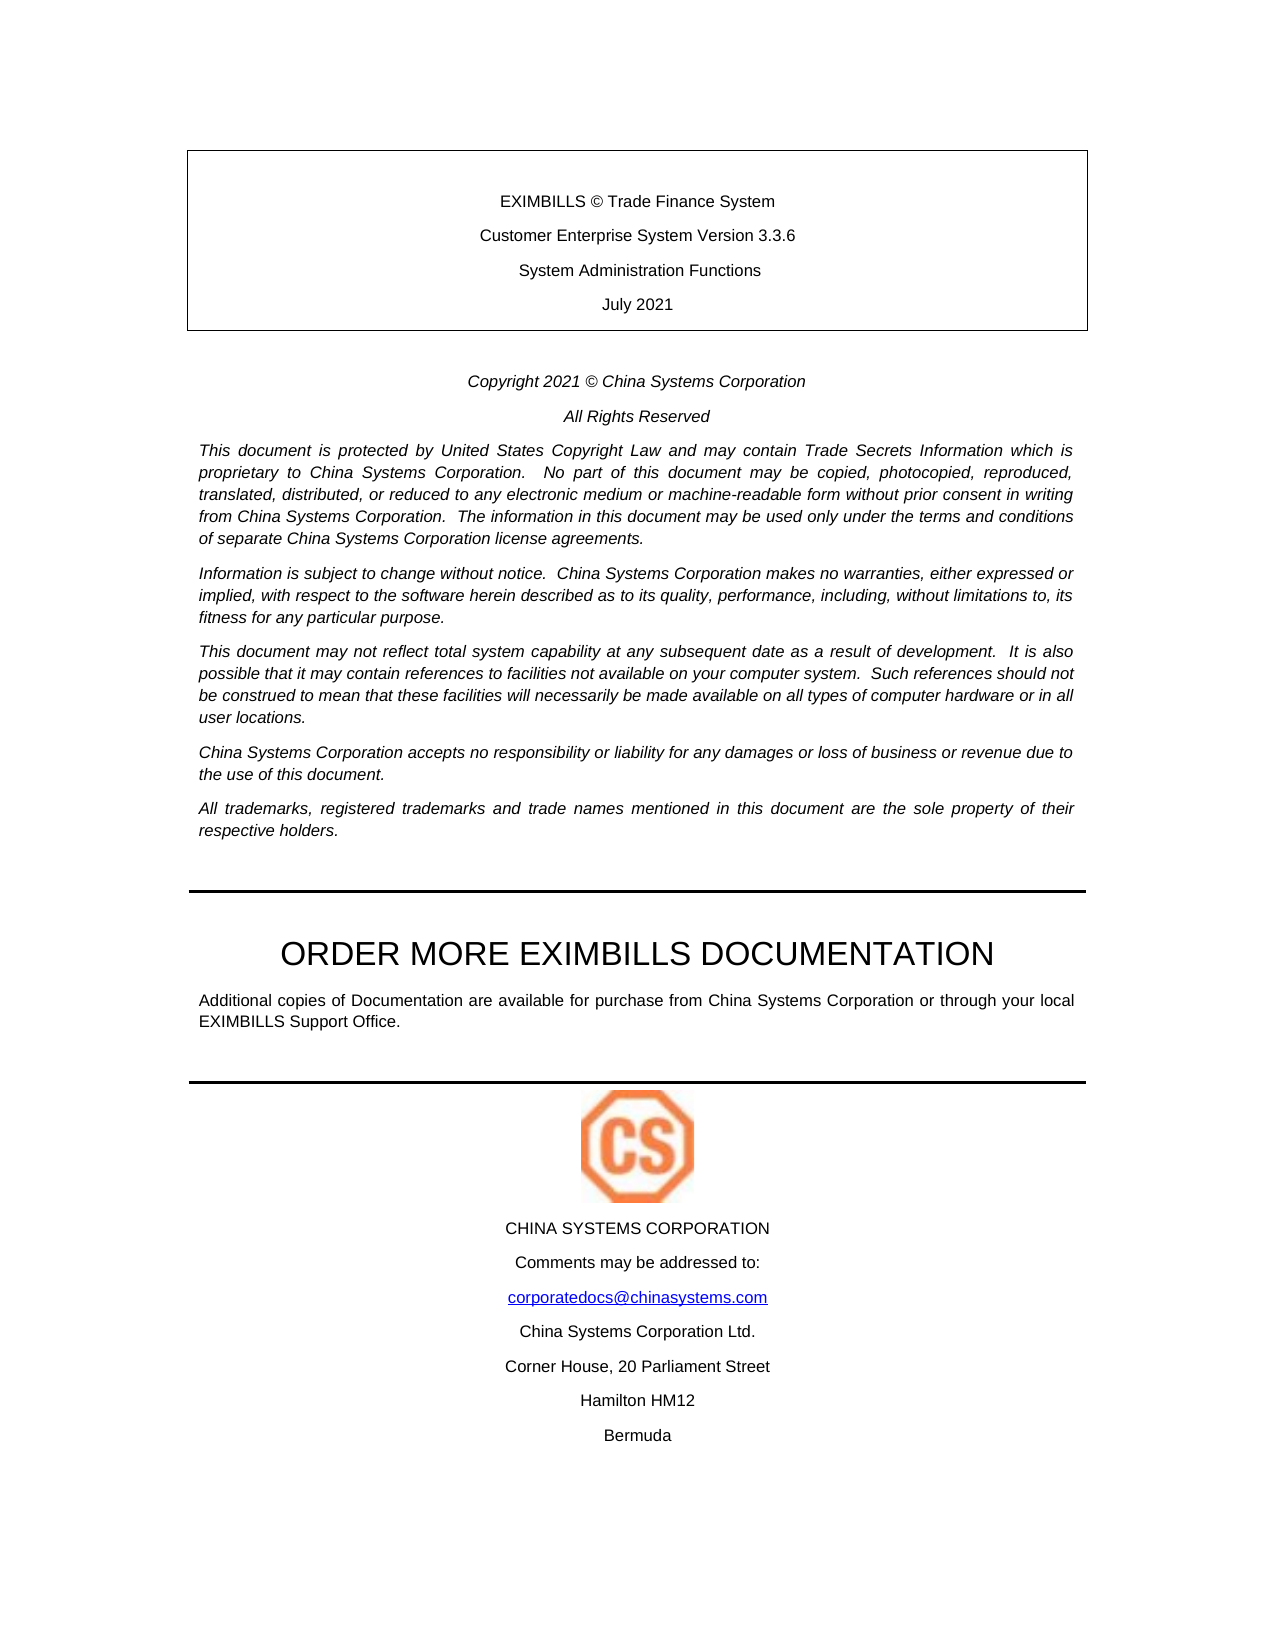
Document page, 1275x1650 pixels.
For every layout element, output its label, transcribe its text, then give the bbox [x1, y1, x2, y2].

table_cell Copyright 2021 © China Systems Corporation All Rights Reserved This document is protected by Copyright Law and may contain Trade Secrets Information which is proprietary to China Systems Corporation. No part of this document may be copied, photocopied, reproduced, translated, distributed, or reduced to any electronic medium or machine-readable form without prior consent in writing from China Systems Corporation. The information in this document may be used only under the terms and conditions of separate China Systems Corporation license agreements. Information is subject to change without notice. China Systems Corporation makes no warranties, either expressed or implied, with respect to the software herein described as to its quality, performance, including, without limitations to, its fitness for any particular purpose. This document may not reflect total system capability at any subsequent date as a result of development. It is also possible that it may contain references to facilities not available on your computer system. Such references should not be construed to mean that these facilities will necessarily be made available on all types of computer hardware or in all user locations. China Systems Corporation accepts no responsibility or liability for any damages or loss of business or revenue due to the use of this document. All trademarks, registered trademarks and trade names mentioned in this document are the sole property of their respective holders. [188, 331, 1087, 890]
table_header EXIMBILLS © Trade Finance System Customer Enterprise System Version 3.3.6 System Administration Functions July 2021 [188, 151, 1087, 330]
table_cell CHINA SYSTEMS CORPORATION Comments may be addressed to: corporatedocs@chinasystems.com China Systems Corporation Ltd. Corner House, HM12 [188, 1081, 1087, 1461]
table_cell ORDER MORE EXIMBILLS DOCUMENTATION Additional copies of Documentation are available for purchase from China Systems Corporation or through your local EXIMBILLS Support Office. [188, 890, 1087, 1081]
picture [581, 1090, 695, 1203]
